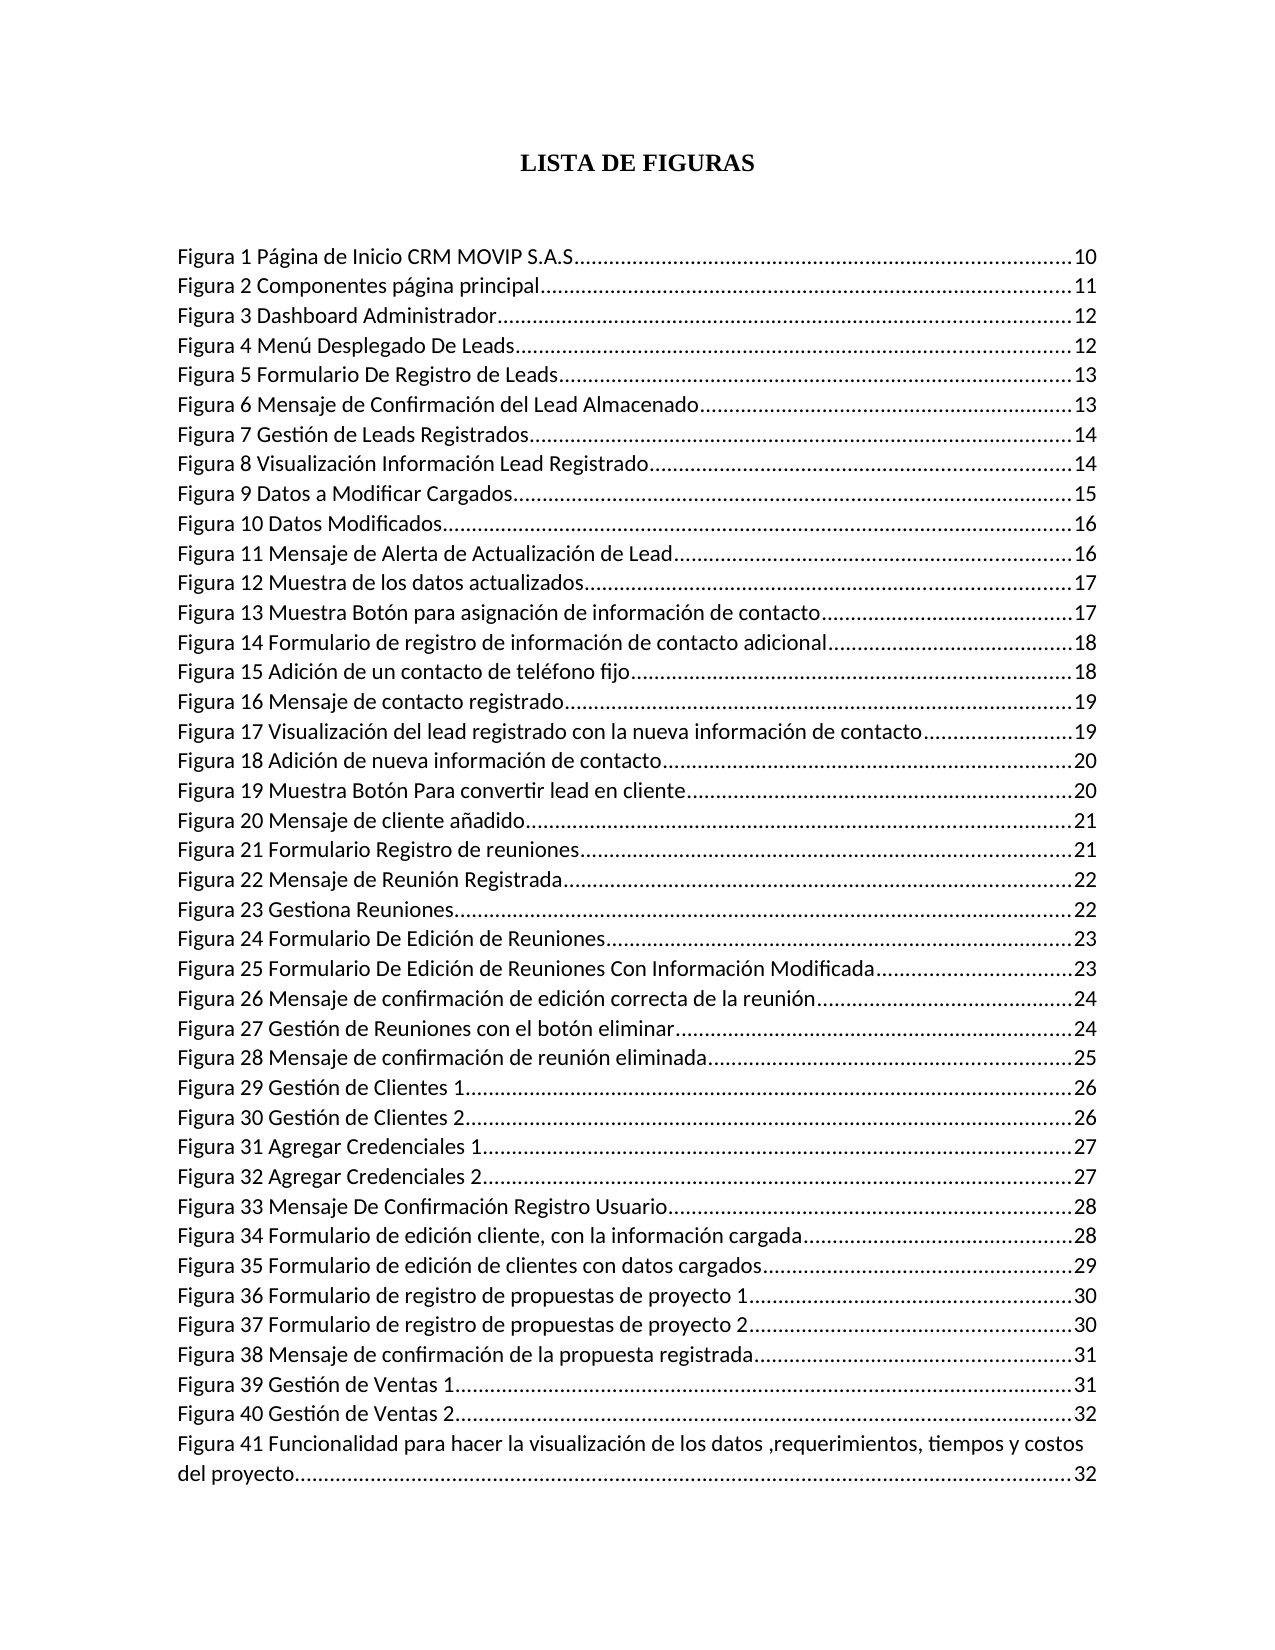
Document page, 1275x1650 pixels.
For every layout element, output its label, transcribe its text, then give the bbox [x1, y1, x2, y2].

text Figura 13 Muestra Botón para asignación de información de contacto 17 [177, 598, 1098, 626]
text Figura 11 Mensaje de Alerta de Actualización de Lead 16 [177, 539, 1098, 567]
text Figura 36 Formulario de registro de propuestas de proyecto 1 30 [177, 1281, 1098, 1309]
text Figura 9 Datos a Modificar Cargados 15 [177, 479, 1098, 507]
text Figura 2 Componentes página principal 11 [177, 271, 1098, 299]
text Figura 3 Dashboard Administrador 12 [177, 301, 1098, 329]
text Figura 30 Gestión de Clientes 2 26 [177, 1103, 1098, 1131]
text Figura 32 Agregar Credenciales 2 27 [177, 1162, 1098, 1190]
text Figura 41 Funcionalidad para hacer la visualización de los datos ,requerimientos, tiempos y costos del proyecto 32 [177, 1429, 1098, 1487]
text Figura 39 Gestión de Ventas 1 31 [177, 1370, 1098, 1398]
text Figura 34 Formulario de edición cliente, con la información cargada 28 [177, 1221, 1098, 1249]
text Figura 10 Datos Modificados 16 [177, 509, 1098, 537]
text Figura 31 Agregar Credenciales 1 27 [177, 1132, 1098, 1160]
text Figura 37 Formulario de registro de propuestas de proyecto 2 30 [177, 1311, 1098, 1338]
text Figura 24 Formulario De Edición de Reuniones 23 [177, 924, 1098, 953]
text Figura 4 Menú Desplegado De Leads 12 [177, 331, 1098, 359]
text Figura 23 Gestiona Reuniones 22 [177, 895, 1098, 923]
text Figura 26 Mensaje de confirmación de edición correcta de la reunión 24 [177, 984, 1098, 1012]
text Figura 19 Muestra Botón Para convertir lead en cliente 20 [177, 776, 1098, 804]
text Figura 7 Gestión de Leads Registrados 14 [177, 420, 1098, 448]
text Figura 8 Visualización Información Lead Registrado 14 [177, 449, 1098, 478]
text Figura 38 Mensaje de confirmación de la propuesta registrada 31 [177, 1340, 1098, 1368]
text Figura 25 Formulario De Edición de Reuniones Con Información Modificada 23 [177, 954, 1098, 982]
text Figura 28 Mensaje de confirmación de reunión eliminada 25 [177, 1043, 1098, 1071]
text Figura 21 Formulario Registro de reuniones 21 [177, 836, 1098, 863]
text Figura 20 Mensaje de cliente añadido 21 [177, 806, 1098, 834]
text Figura 33 Mensaje De Confirmación Registro Usuario 28 [177, 1192, 1098, 1220]
text Figura 15 Adición de un contacto de teléfono fijo 18 [177, 657, 1098, 685]
text Figura 18 Adición de nueva información de contacto 20 [177, 746, 1098, 774]
text Figura 6 Mensaje de Confirmación del Lead Almacenado 13 [177, 390, 1098, 418]
text Figura 1 Página de Inicio CRM MOVIP S.A.S 10 [177, 242, 1098, 270]
text Figura 35 Formulario de edición de clientes con datos cargados 29 [177, 1251, 1098, 1279]
text Figura 14 Formulario de registro de información de contacto adicional 18 [177, 628, 1098, 656]
text Figura 22 Mensaje de Reunión Registrada 22 [177, 865, 1098, 893]
text Figura 17 Visualización del lead registrado con la nueva información de contacto 19 [177, 717, 1098, 745]
text Figura 5 Formulario De Registro de Leads 13 [177, 361, 1098, 388]
text Figura 29 Gestión de Clientes 1 26 [177, 1073, 1098, 1101]
text Figura 12 Muestra de los datos actualizados 17 [177, 568, 1098, 596]
text Figura 16 Mensaje de contacto registrado 19 [177, 687, 1098, 715]
text Figura 27 Gestión de Reuniones con el botón eliminar 24 [177, 1014, 1098, 1042]
text LISTA DE FIGURAS [177, 148, 1098, 176]
text Figura 40 Gestión de Ventas 2 32 [177, 1399, 1098, 1428]
